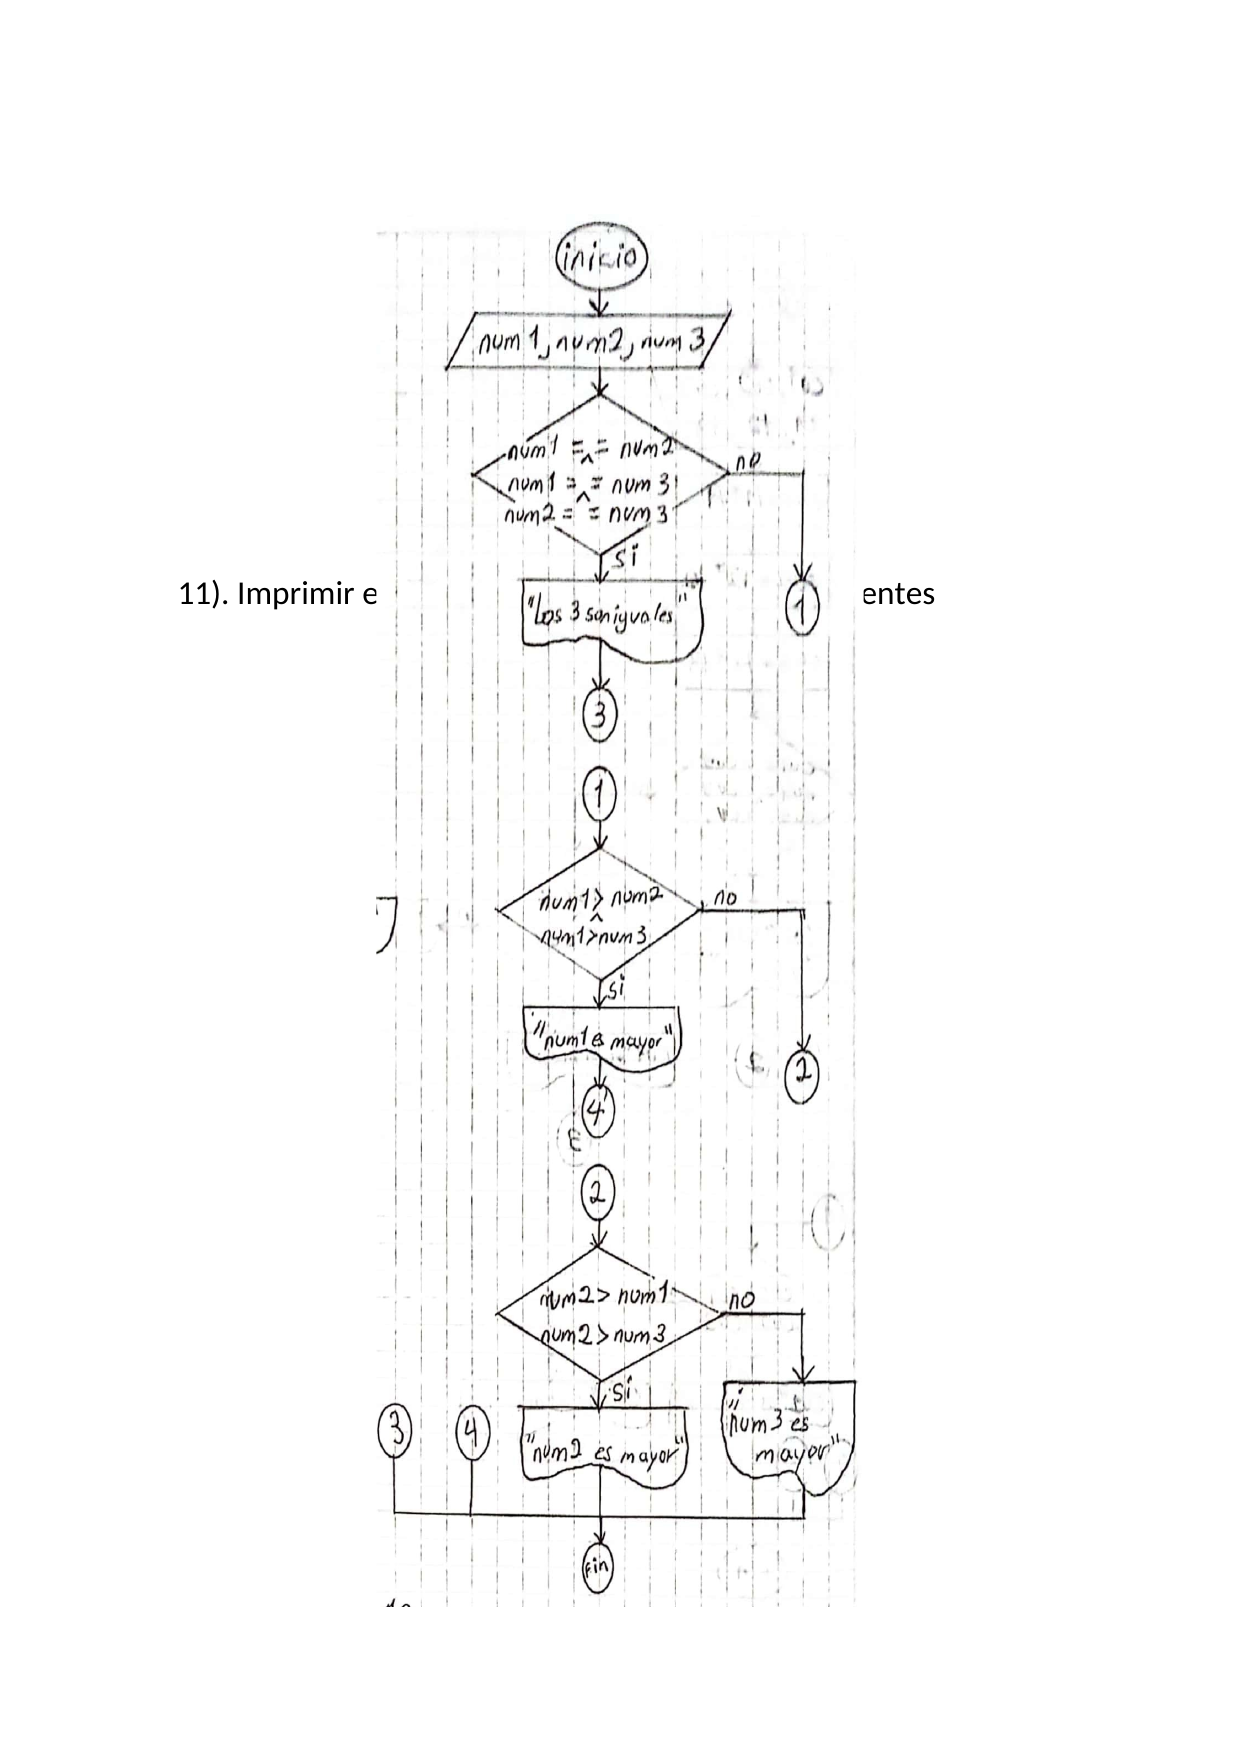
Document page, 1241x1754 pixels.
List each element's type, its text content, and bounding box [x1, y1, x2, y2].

text 11). Imprimir el número mayor de 3 números diferentes [177, 572, 376, 613]
picture [376, 214, 864, 1607]
text 11). Imprimir el número mayor de 3 números diferentes [864, 572, 1063, 613]
